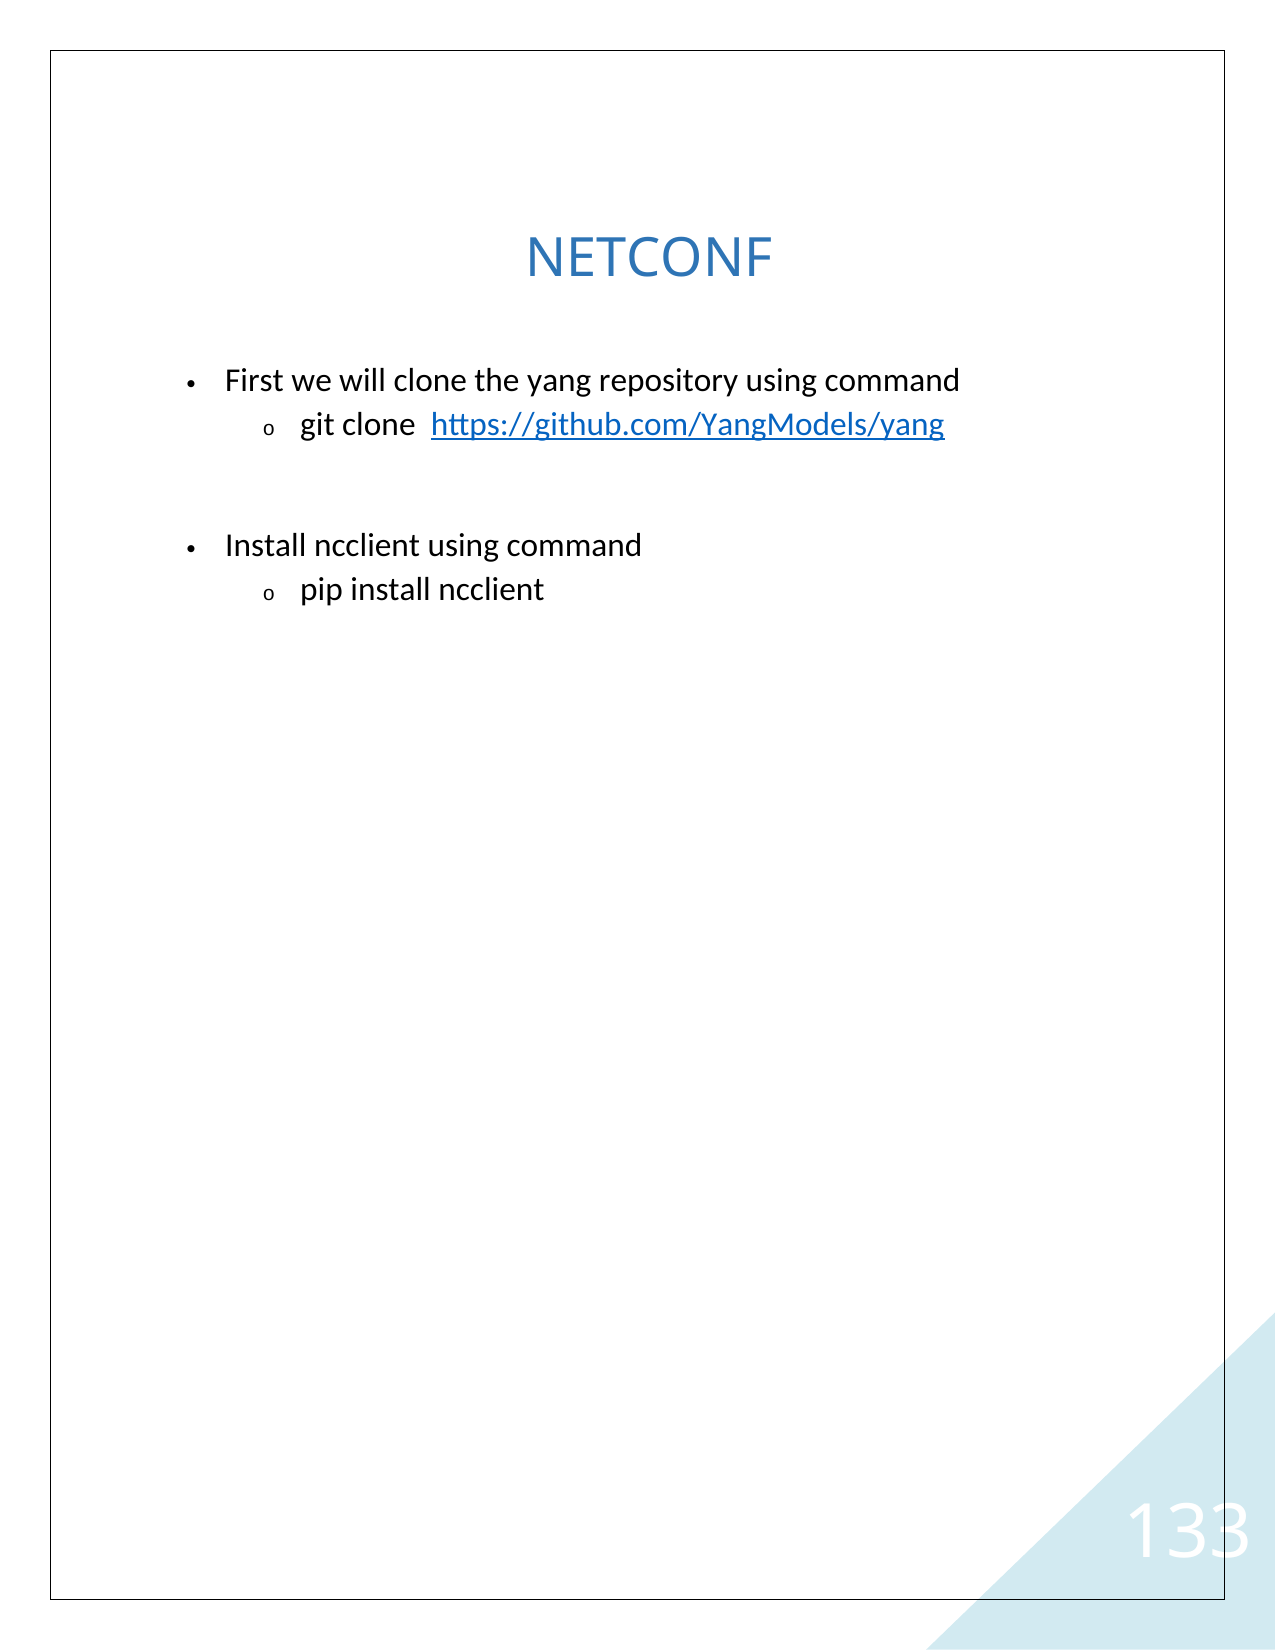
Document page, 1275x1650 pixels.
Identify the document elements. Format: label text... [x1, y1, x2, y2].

list pip install ncclient [262, 568, 1125, 609]
list Install ncclient using command [187, 524, 1125, 565]
list git clone https://github.com/YangModels/yang [262, 403, 1125, 444]
subtitle NETCONF [450, 219, 1125, 293]
list First we will clone the yang repository using command [187, 359, 1125, 400]
